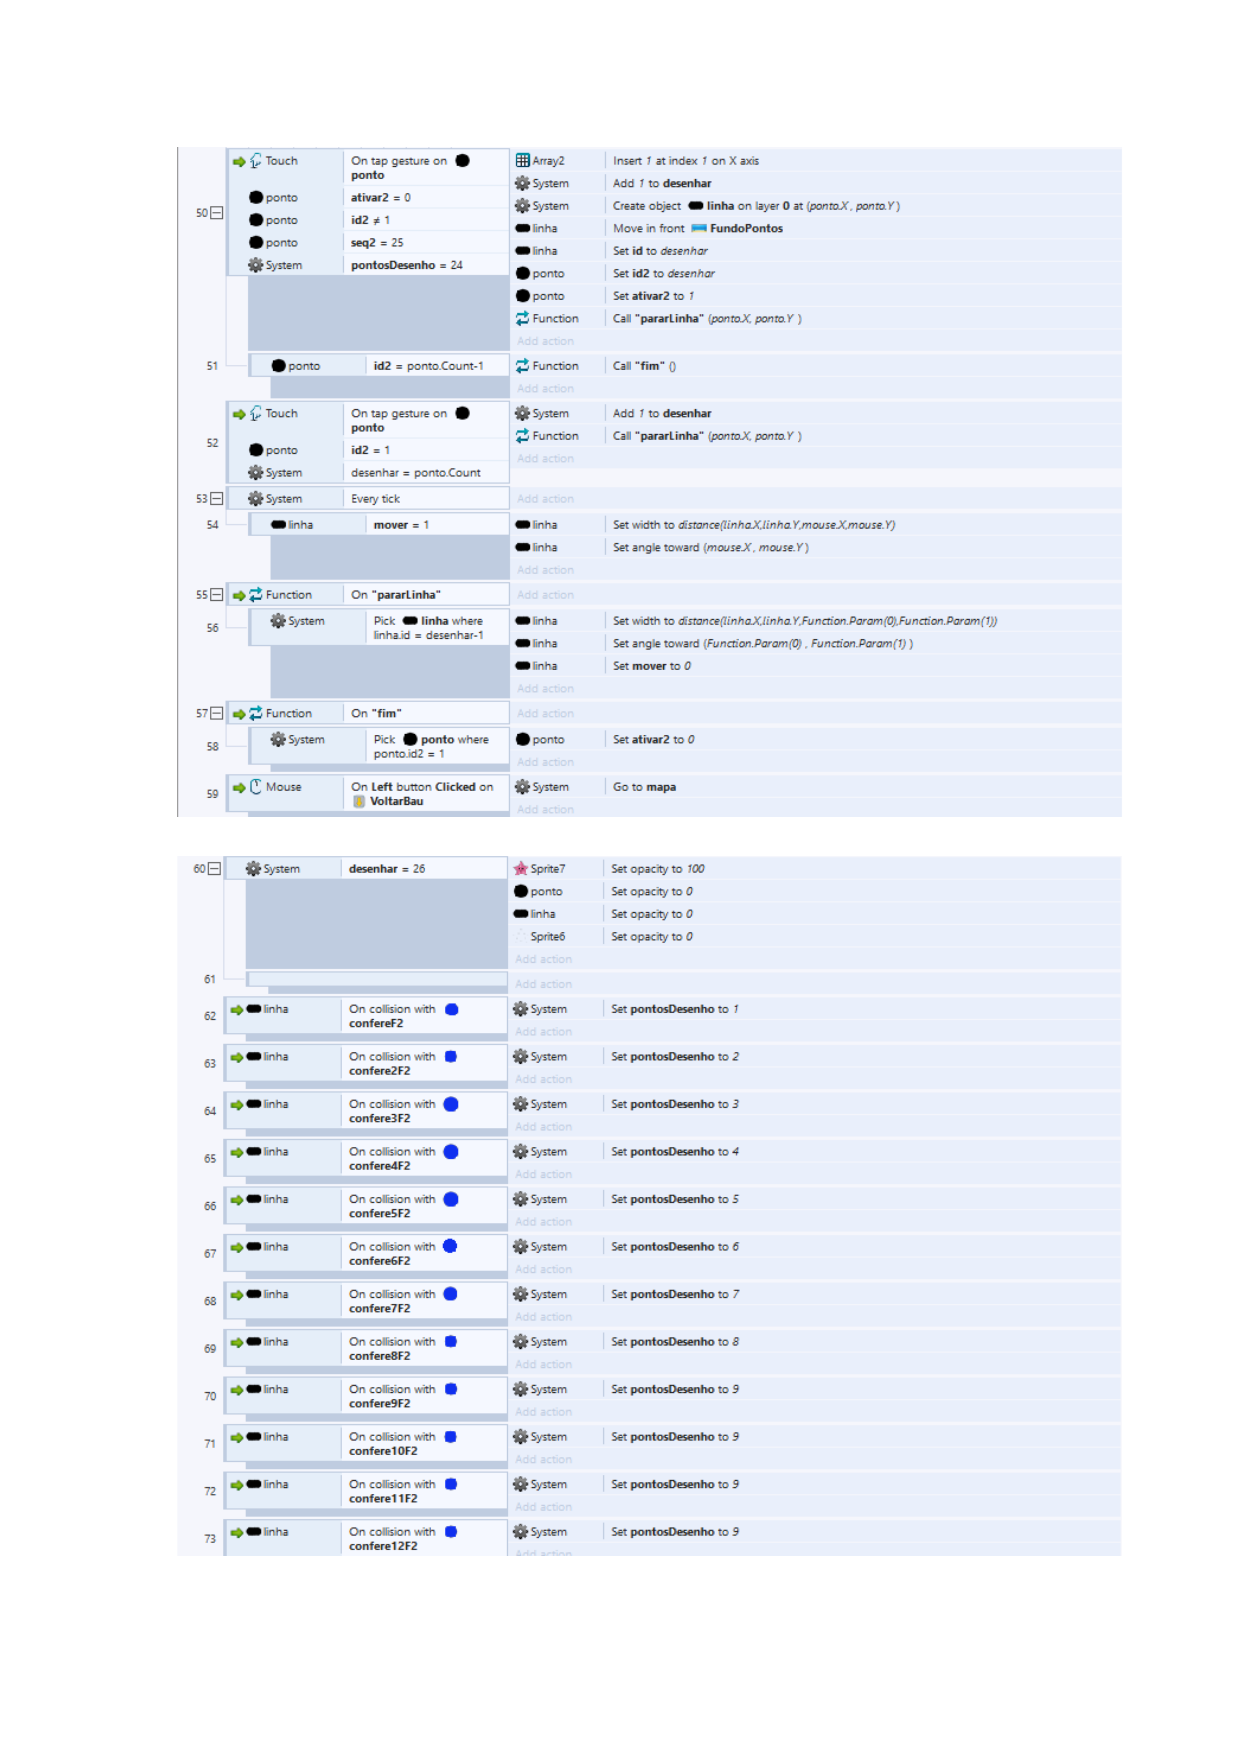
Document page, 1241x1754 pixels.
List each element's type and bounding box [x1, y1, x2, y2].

picture [177, 147, 1123, 817]
picture [177, 856, 1123, 1556]
